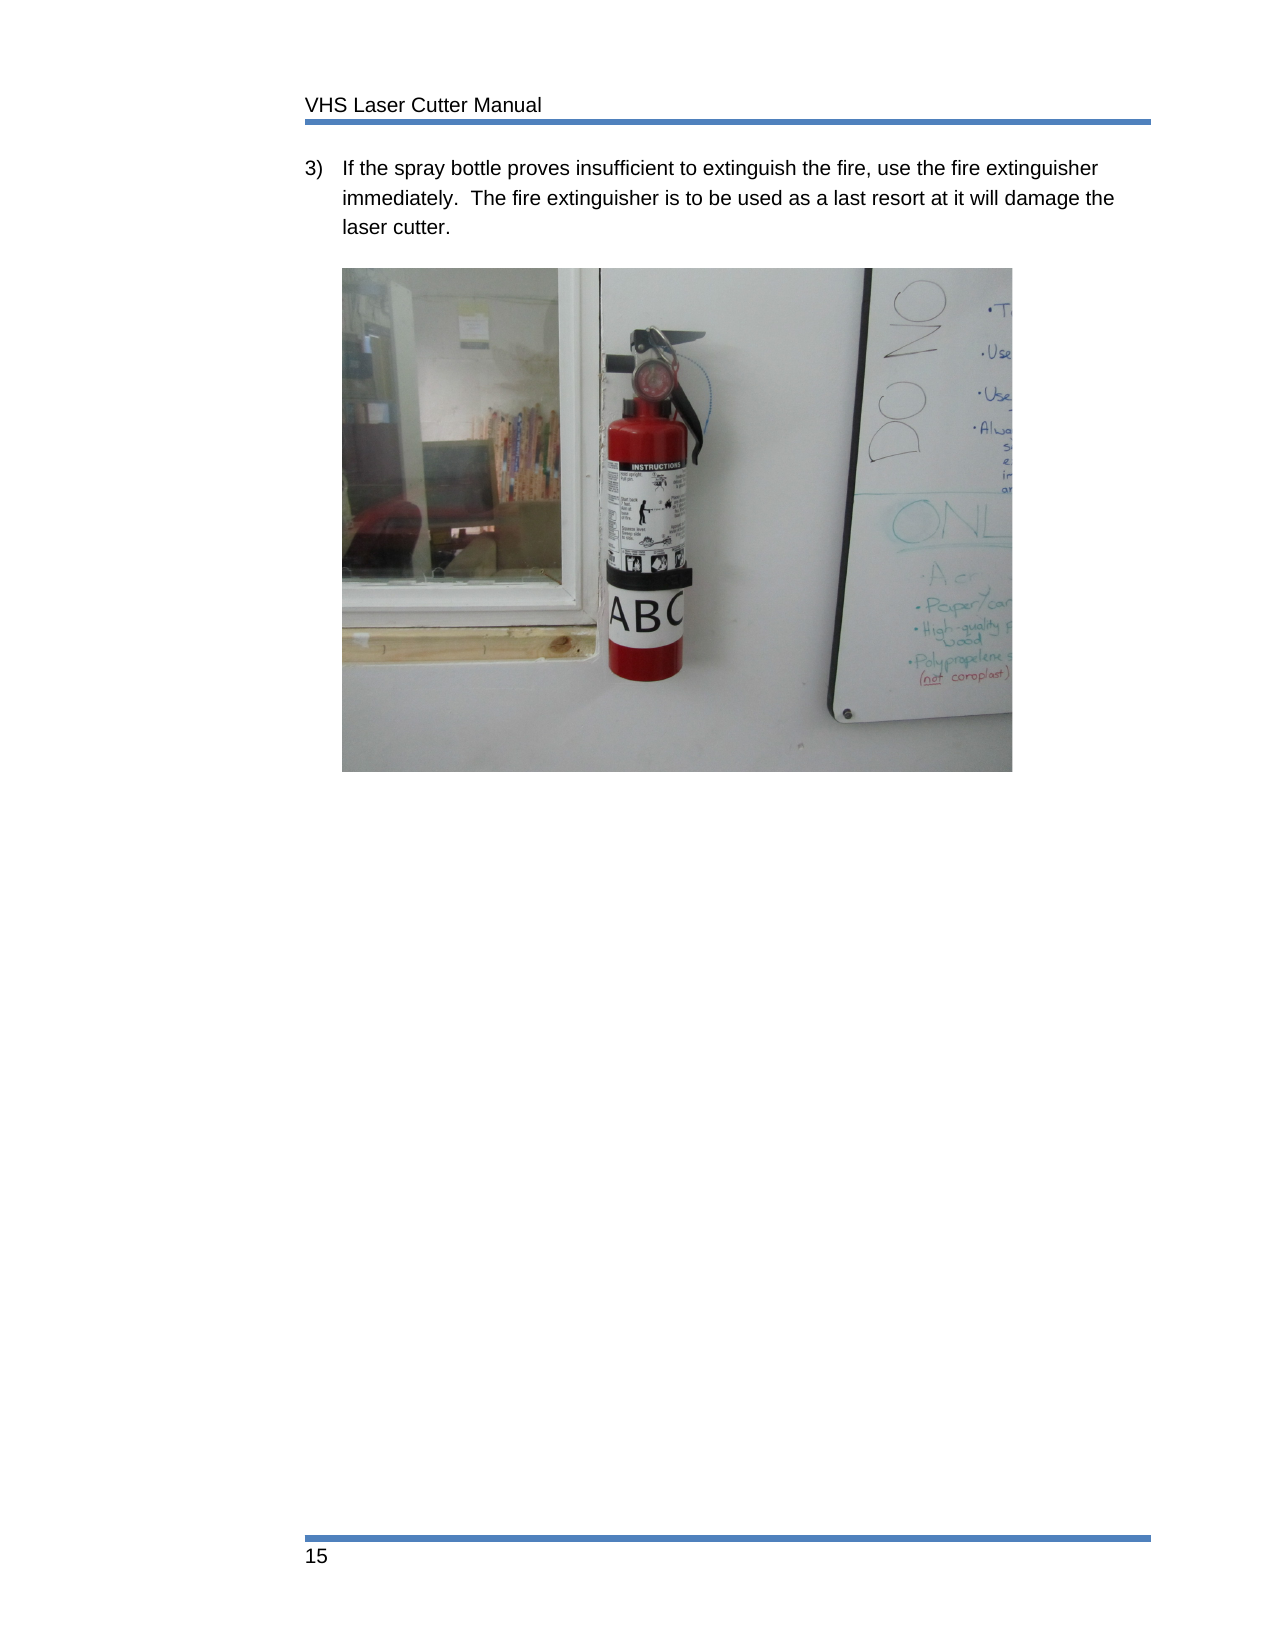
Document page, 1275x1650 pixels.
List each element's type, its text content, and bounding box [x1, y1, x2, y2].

picture [342, 268, 1013, 772]
list If the spray bottle proves insufficient to extinguish the fire, use the fire extinguisher immediately. The fire extinguisher is to be used as a last resort at it will damage the laser cutter. [304, 150, 1151, 239]
